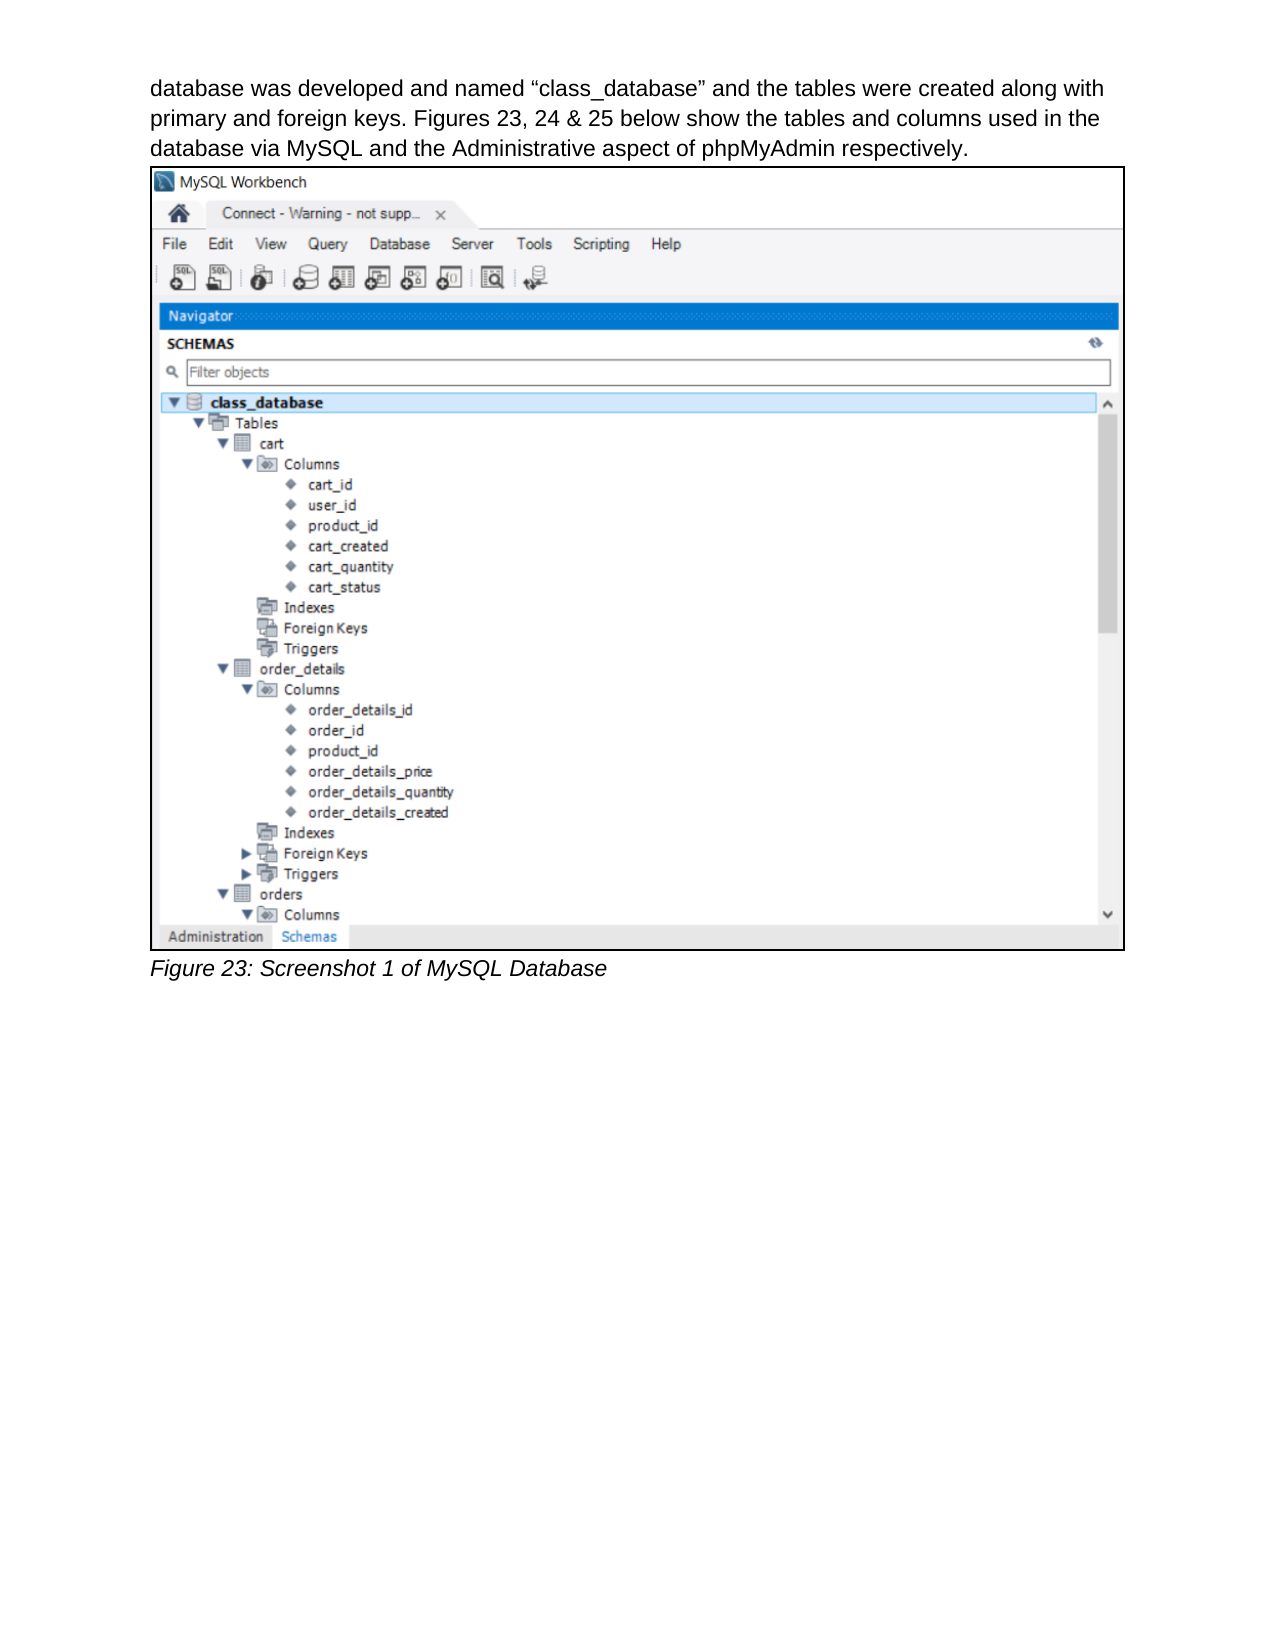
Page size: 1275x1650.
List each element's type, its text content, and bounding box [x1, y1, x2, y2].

picture [152, 168, 1123, 949]
text Figure 23: Screenshot 1 of MySQL Database [150, 955, 1125, 981]
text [150, 75, 1125, 162]
